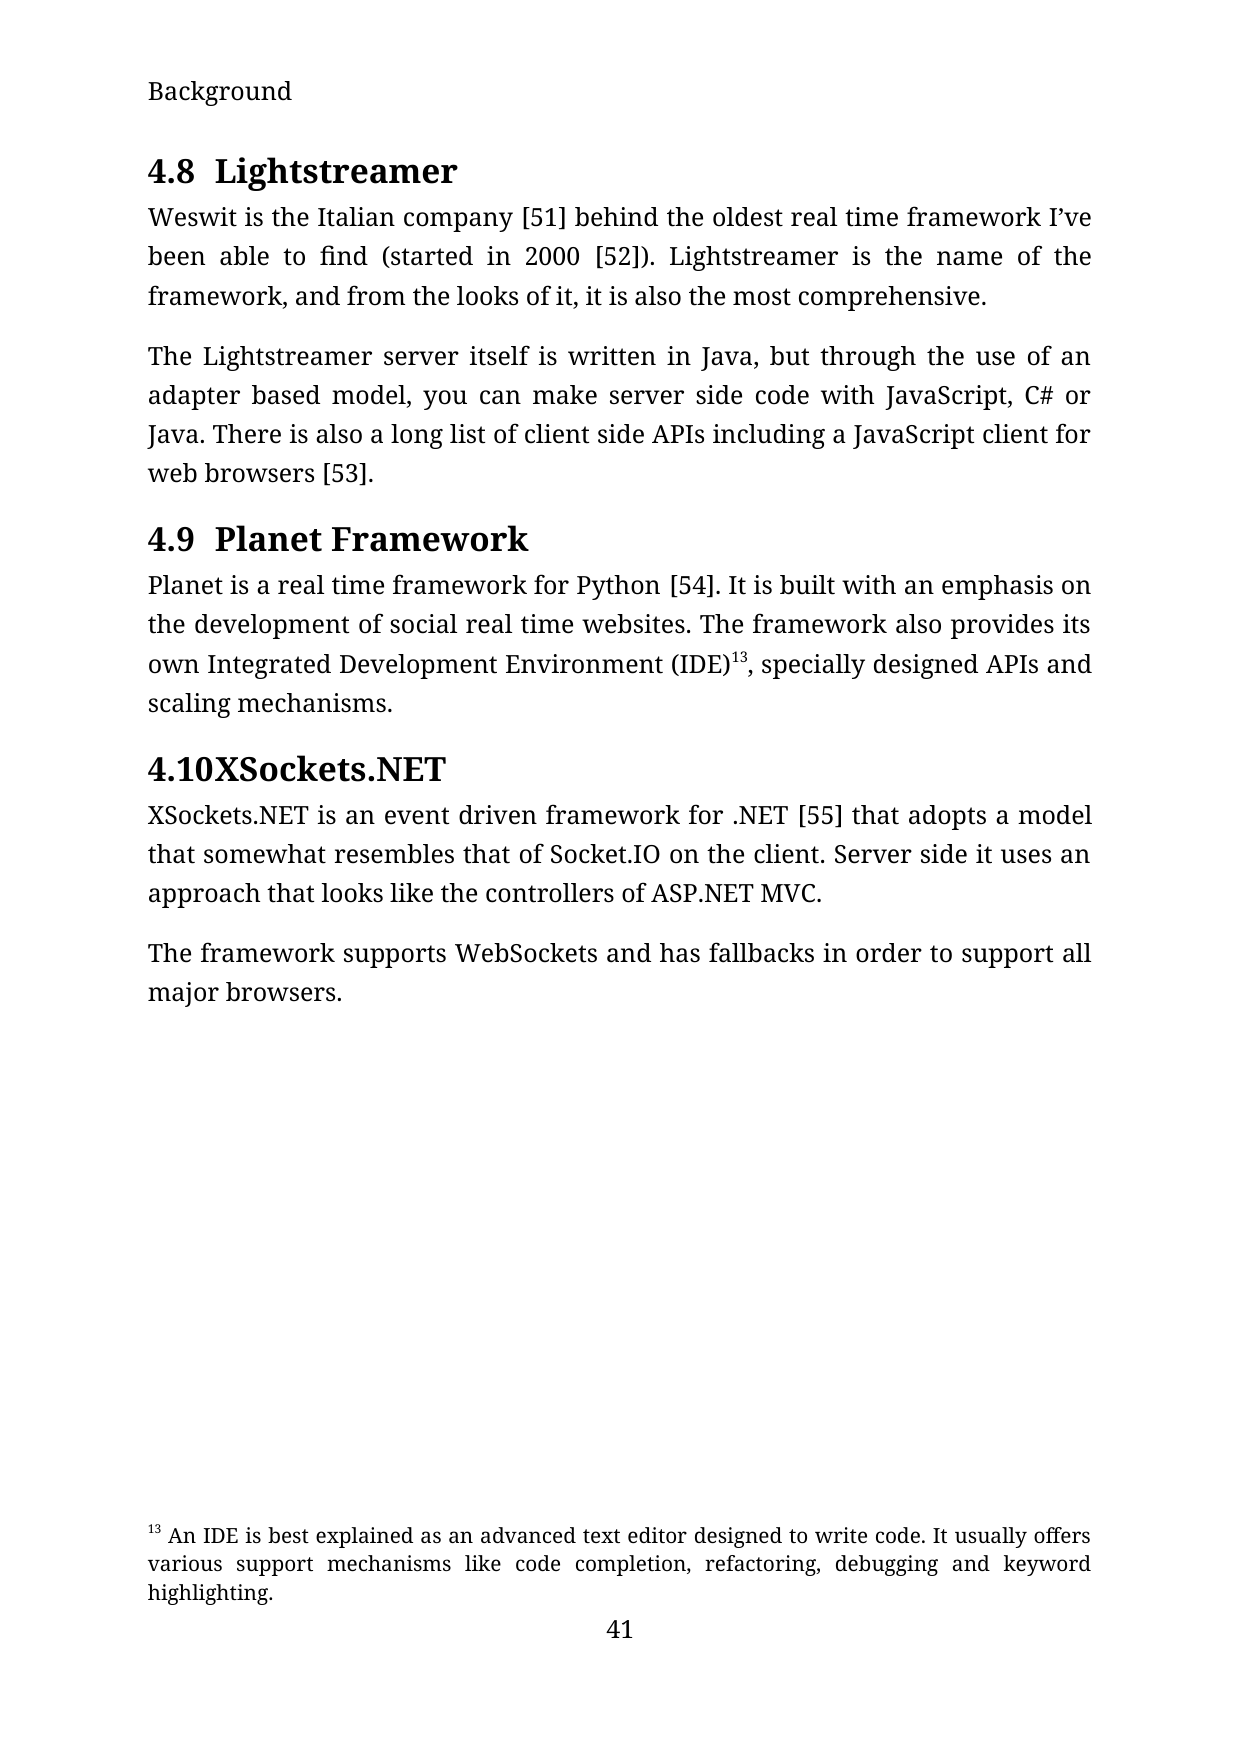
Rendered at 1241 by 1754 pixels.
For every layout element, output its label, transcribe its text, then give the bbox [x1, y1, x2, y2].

text XSockets.NET is an event driven framework for .NET [55] that adopts a model that somewhat resembles that of Socket.IO on the client. Server side it uses an approach that looks like the controllers of ASP.NET MVC. [148, 798, 1092, 910]
subtitle Planet Framework [148, 516, 1092, 561]
subtitle XSockets.NET [148, 745, 1092, 791]
text The framework supports WebSockets and has fallbacks in order to support all major browsers. [148, 936, 1092, 1009]
subtitle Lightstreamer [148, 148, 1092, 193]
text Planet is a real time framework for Python [54]. It is built with an emphasis on the development of social real time websites. The framework also provides its own Integrated Development Environment (IDE), specially designed APIs and scaling mechanisms. [148, 568, 1092, 719]
text The Lightstreamer server itself is written in Java, but through the use of an adapter based model, you can make server side code with JavaScript, C# or Java. There is also a long list of client side APIs including a JavaScript client for web browsers [53]. [148, 338, 1092, 490]
text Weswit is the Italian company [51] behind the oldest real time framework I’ve been able to find (started in 2000 [52]). Lightstreamer is the name of the framework, and from the looks of it, it is also the most comprehensive. [148, 200, 1092, 312]
